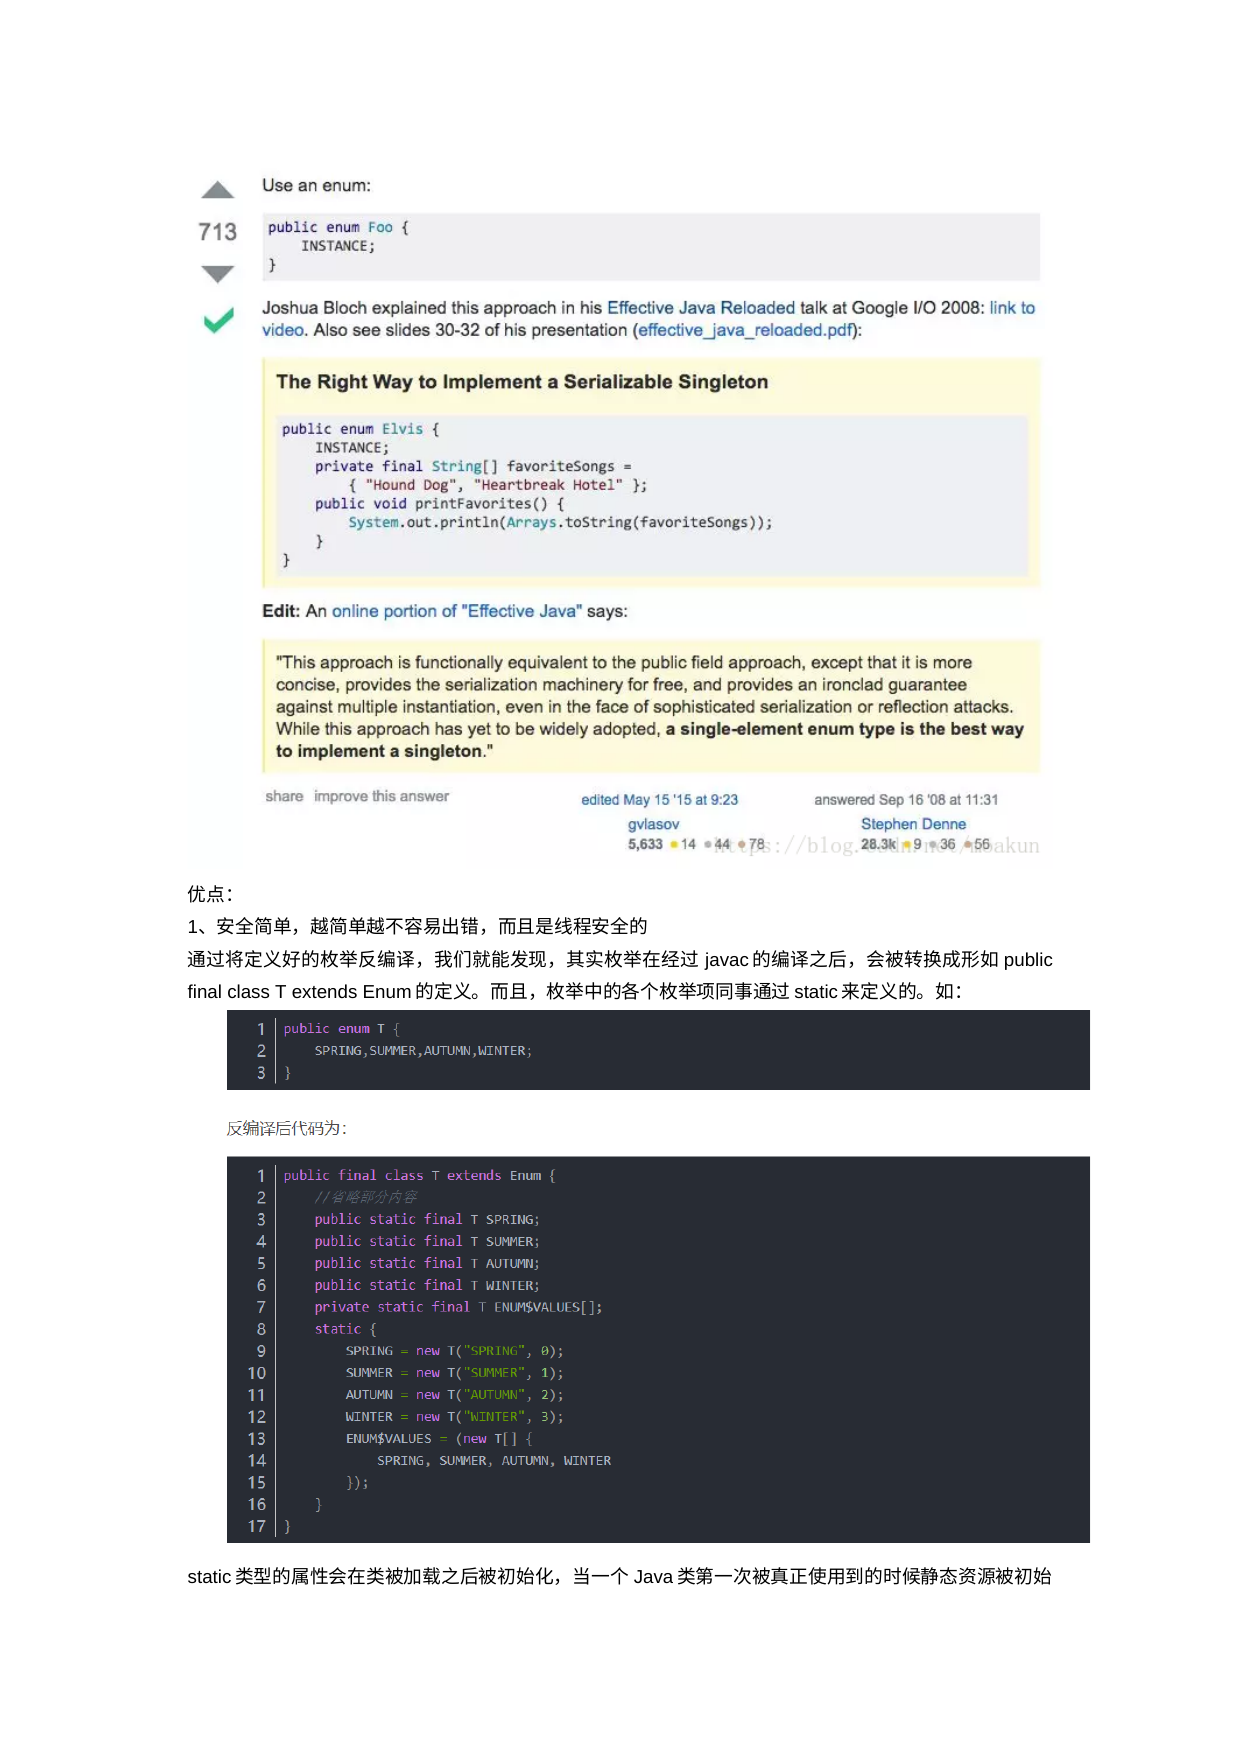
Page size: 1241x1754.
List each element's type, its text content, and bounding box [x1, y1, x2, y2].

text 优点： [187, 877, 1053, 909]
text 1、安全简单，越简单越不容易出错，而且是线程安全的 [187, 909, 1053, 942]
text 通过将定义好的枚举反编译，我们就能发现，其实枚举在经过javac的编译之后，会被转换成形如public final class T extends Enum的定义。而且，枚举中的各个枚举项同事通过static来定义的。如： [187, 942, 1053, 1007]
picture [225, 1007, 1091, 1544]
picture [187, 162, 1053, 869]
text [187, 1559, 1053, 1592]
